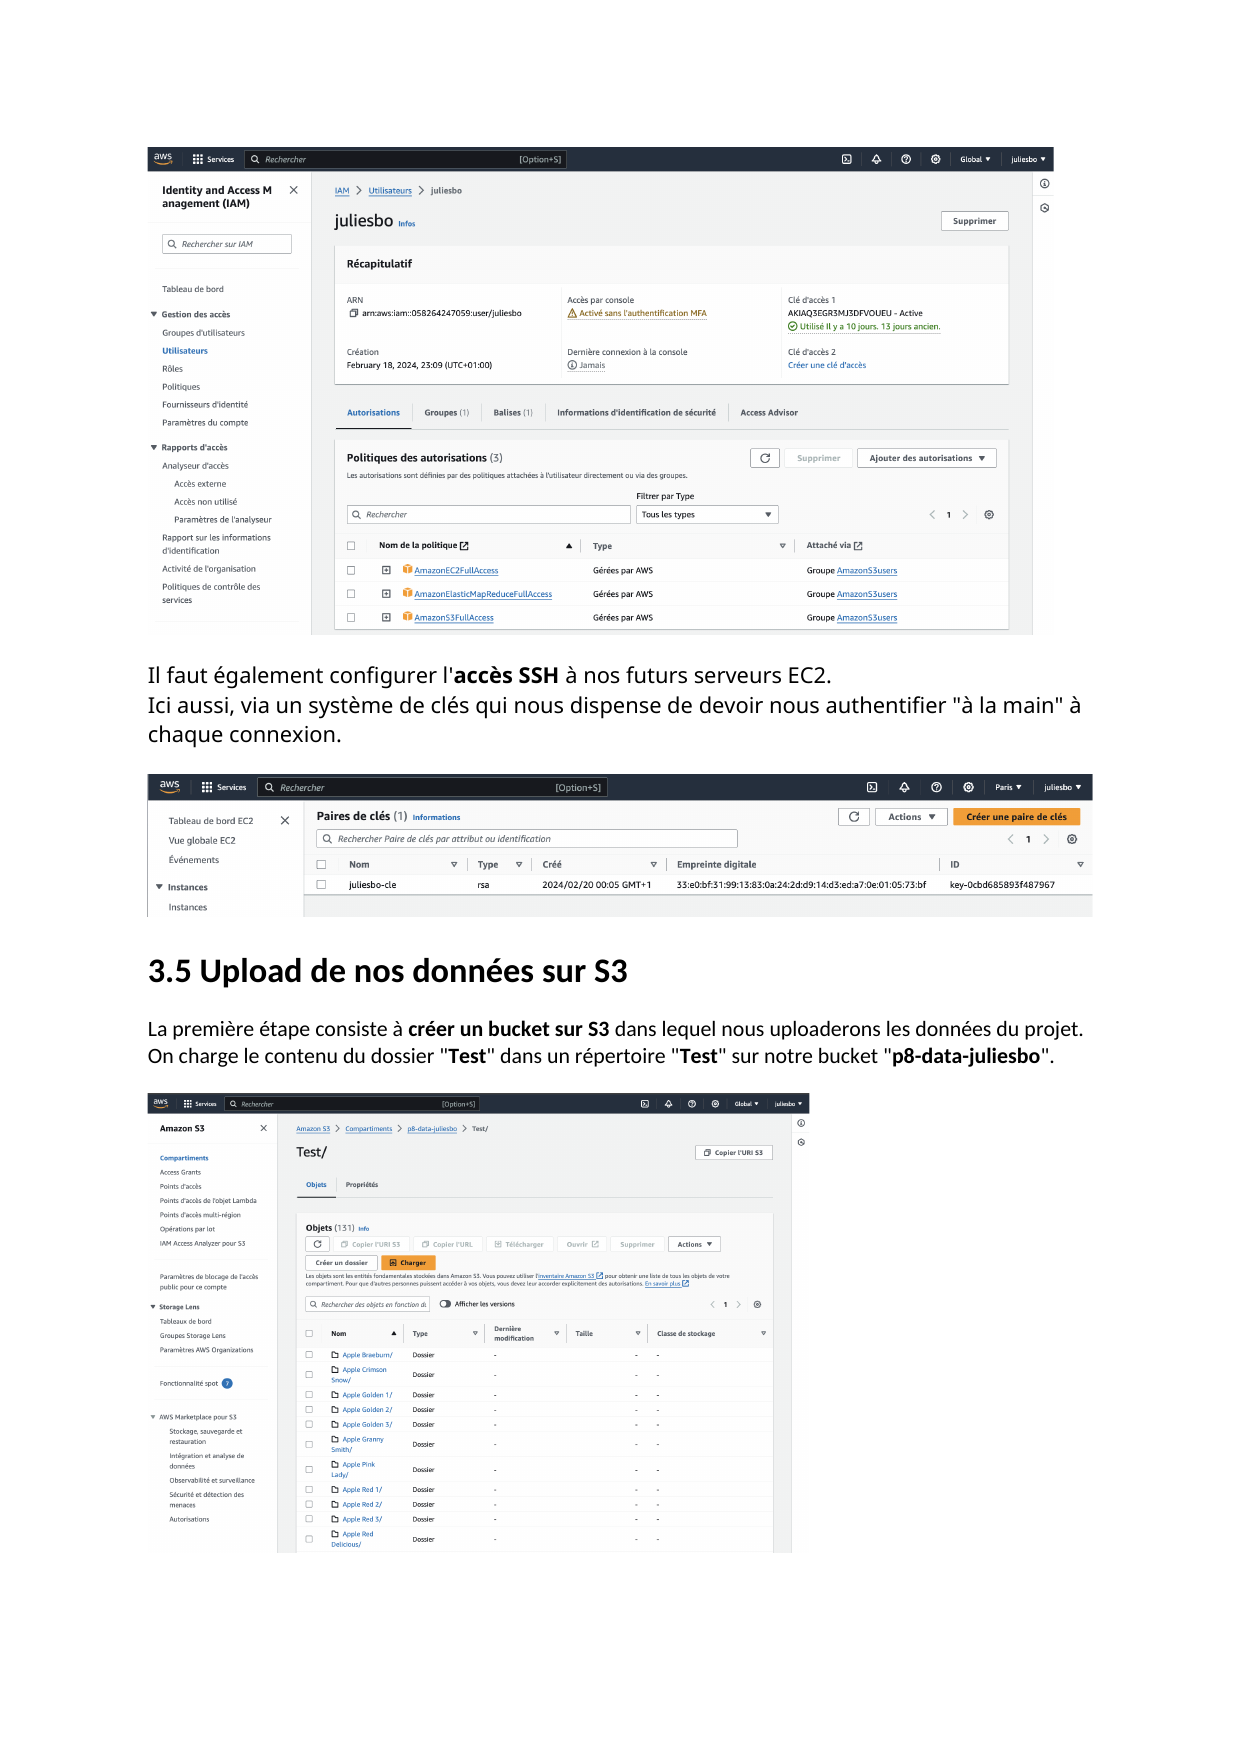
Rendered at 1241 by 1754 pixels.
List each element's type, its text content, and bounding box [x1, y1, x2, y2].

picture [147, 147, 1054, 635]
text Il faut également configurer l'accès SSH à nos futurs serveurs EC2. Ici aussi, via un système de clés qui nous dispense de devoir nous authentifier "à la main" à chaque connexion. [148, 660, 1093, 749]
picture [147, 1093, 810, 1553]
subtitle 3.5 Upload de nos données sur S3 [148, 948, 1093, 991]
text La première étape consiste à créer un bucket sur S3 dans lequel nous uploaderons les données du projet. On charge le contenu du dossier "Test" dans un répertoire "Test" sur notre bucket "p8-data-juliesbo". [148, 1016, 1093, 1069]
picture [147, 774, 1093, 917]
